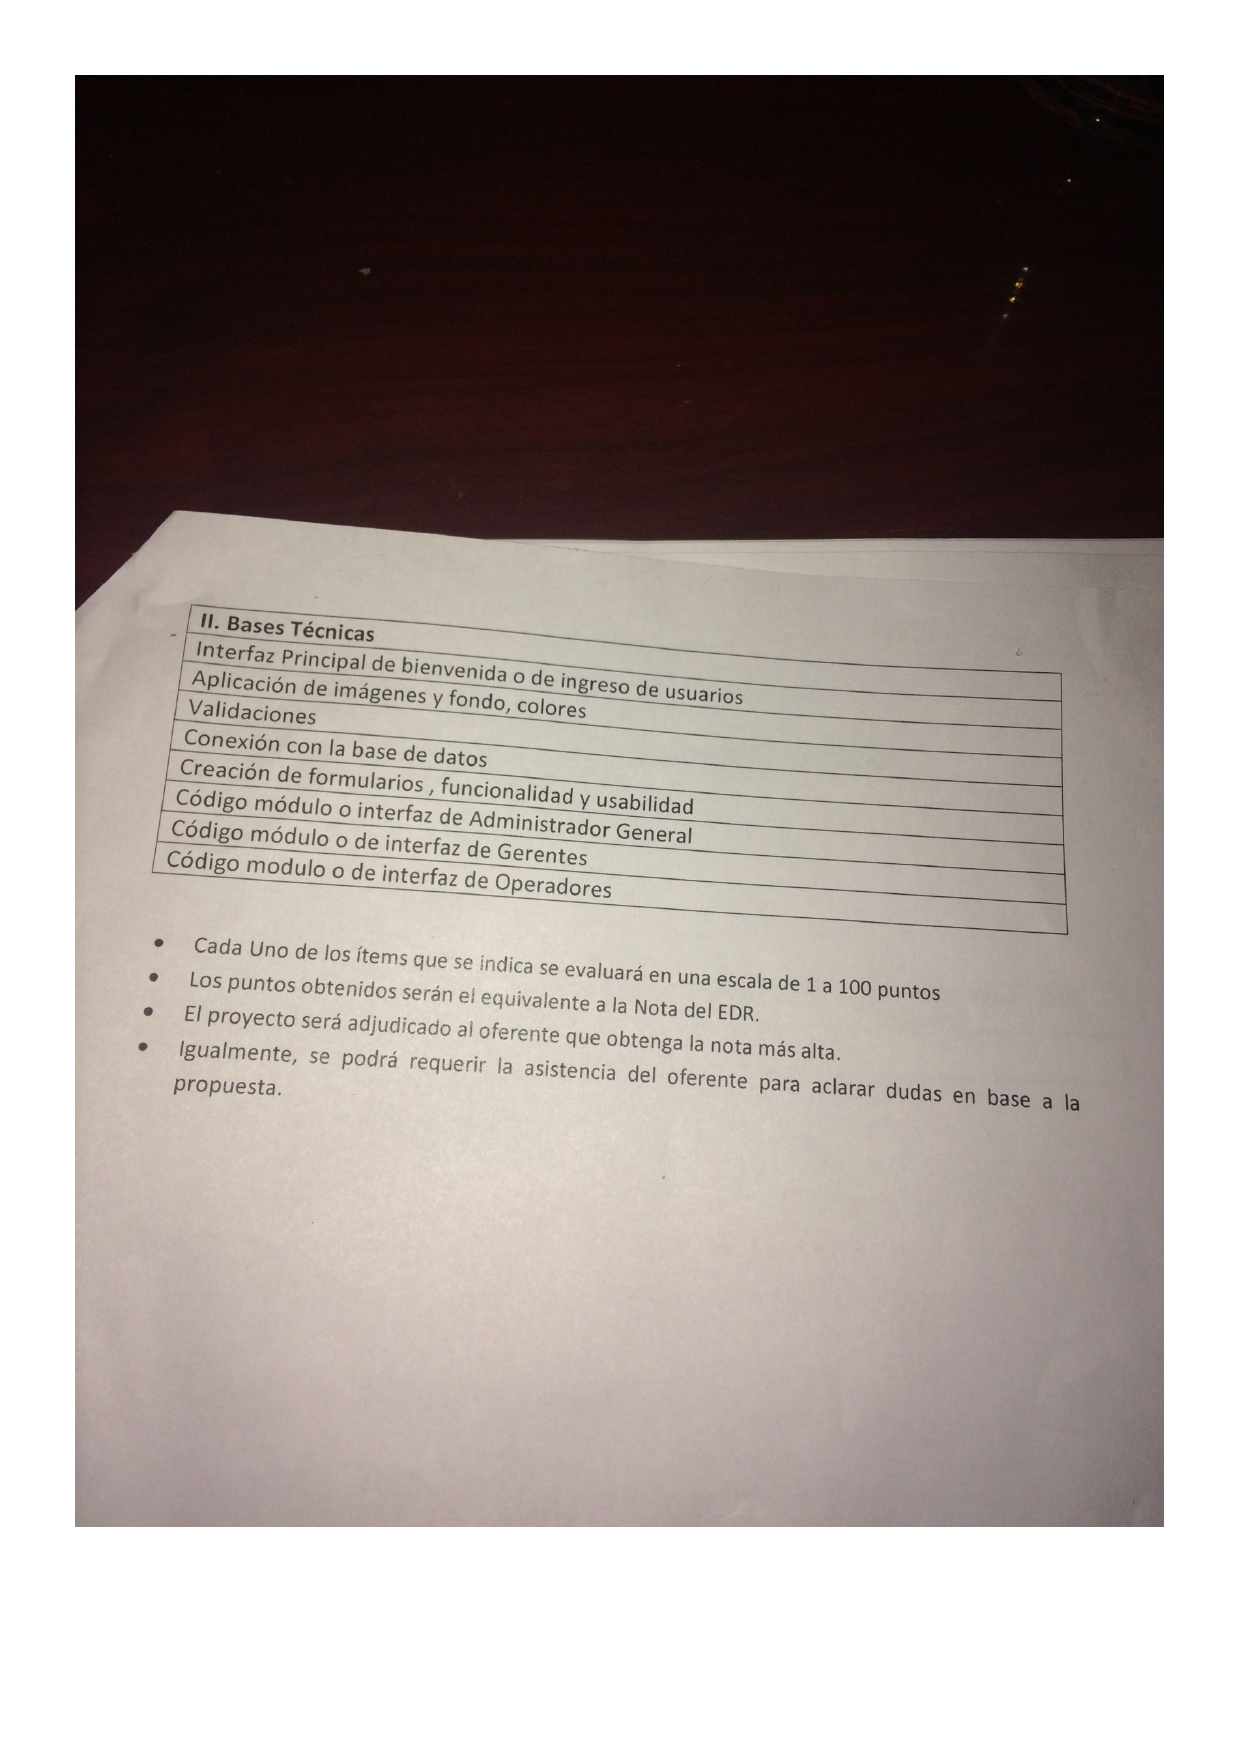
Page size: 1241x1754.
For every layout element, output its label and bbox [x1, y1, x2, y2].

picture [75, 75, 1164, 1527]
